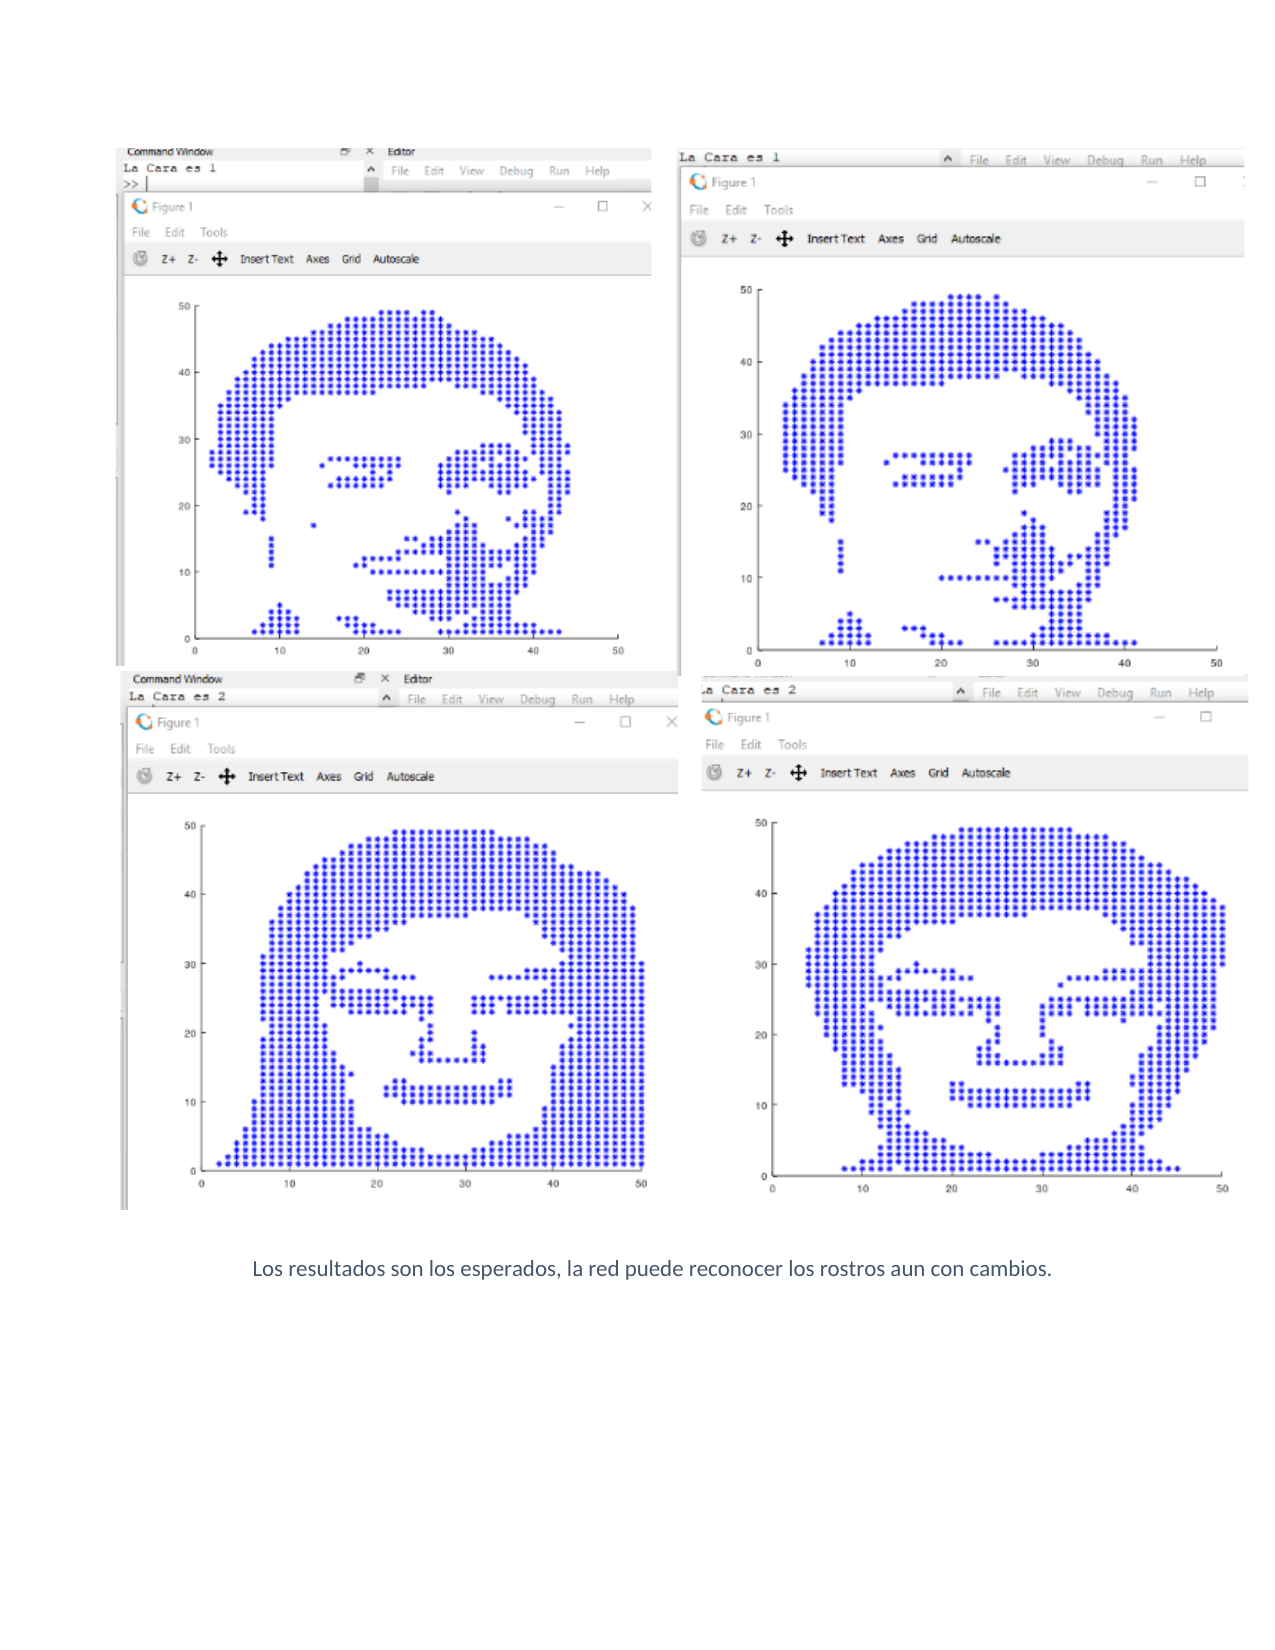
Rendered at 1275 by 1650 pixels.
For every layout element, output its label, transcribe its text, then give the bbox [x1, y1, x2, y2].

list Los resultados son los esperados, la red puede reconocer los rostros aun con cambios. [252, 1254, 1098, 1282]
picture [115, 148, 652, 666]
picture [120, 148, 1249, 1212]
